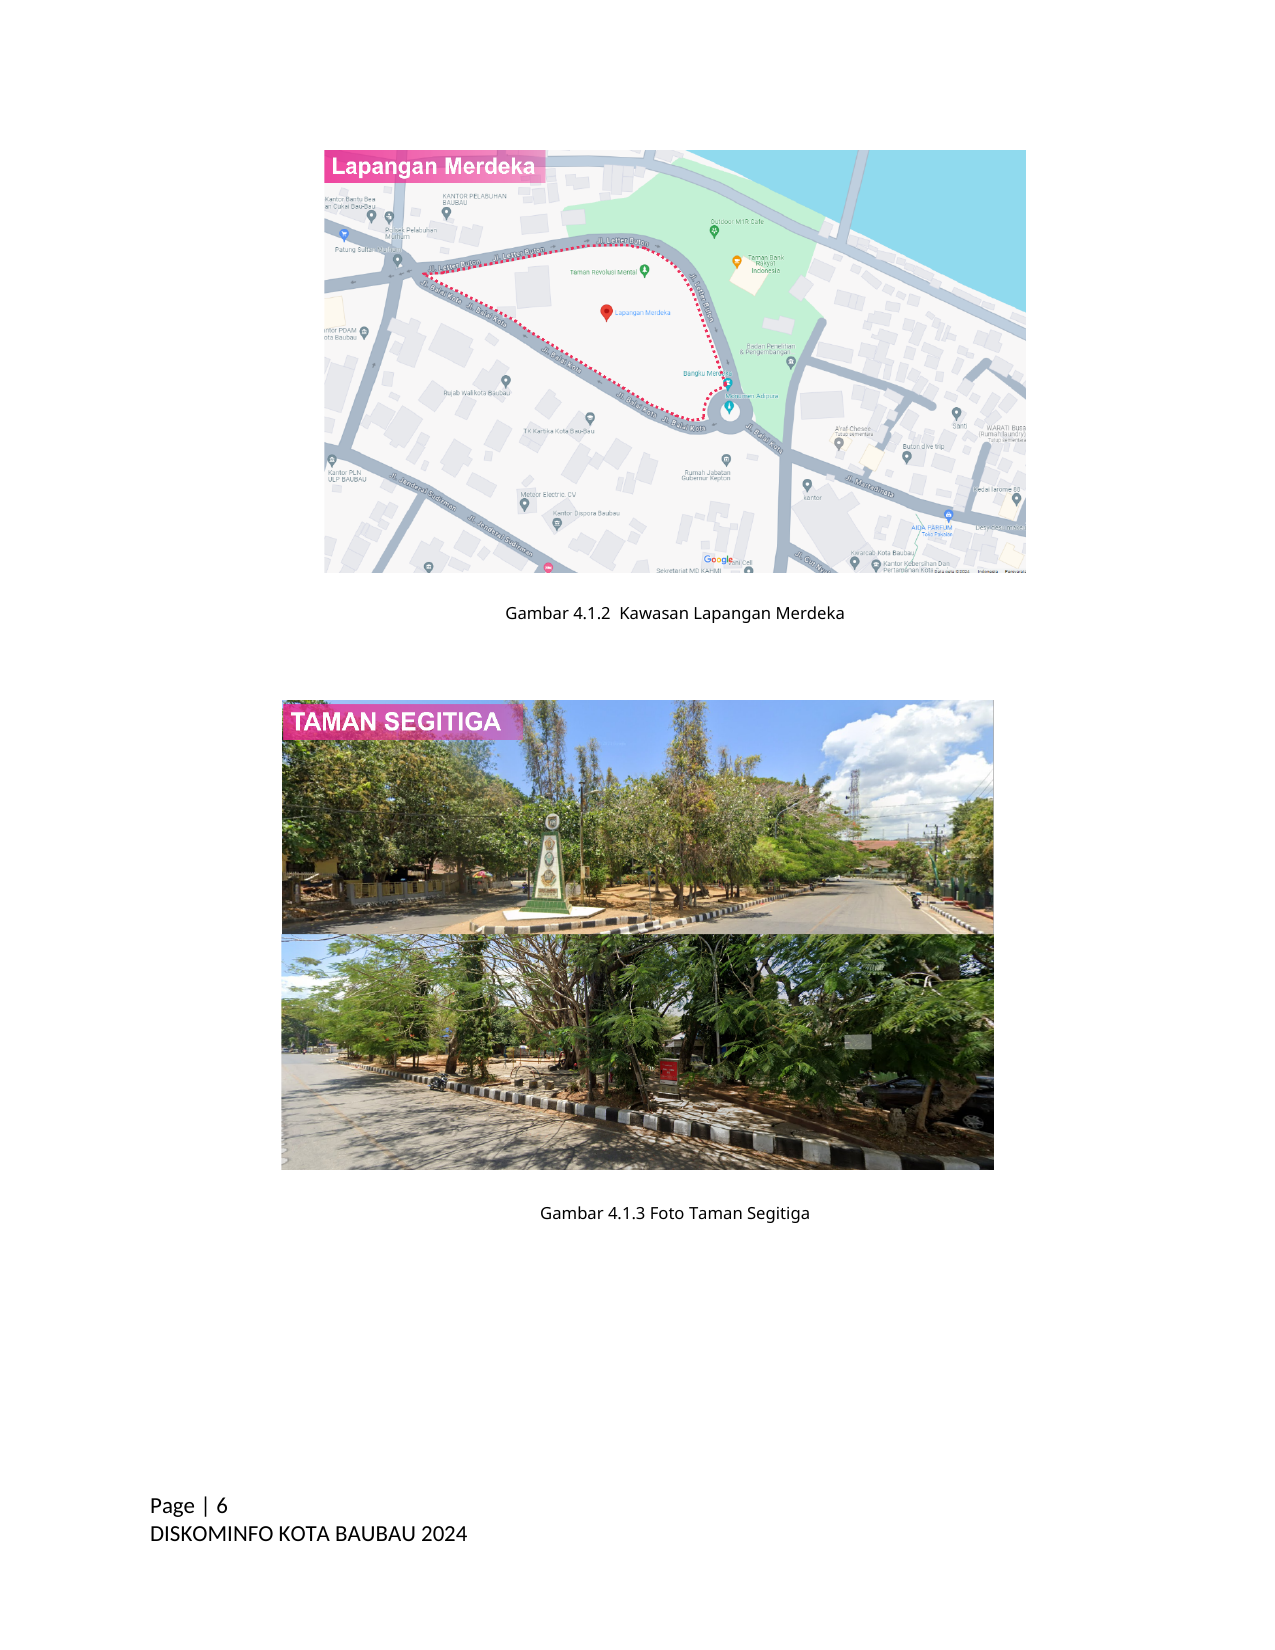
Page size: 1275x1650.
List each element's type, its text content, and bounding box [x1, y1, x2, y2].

picture [324, 150, 1026, 573]
text Gambar 4.1.3 Foto Taman Segitiga [150, 1201, 1125, 1224]
picture [281, 700, 994, 1170]
text Gambar 4.1.2 Kawasan Lapangan Merdeka [150, 601, 1125, 624]
